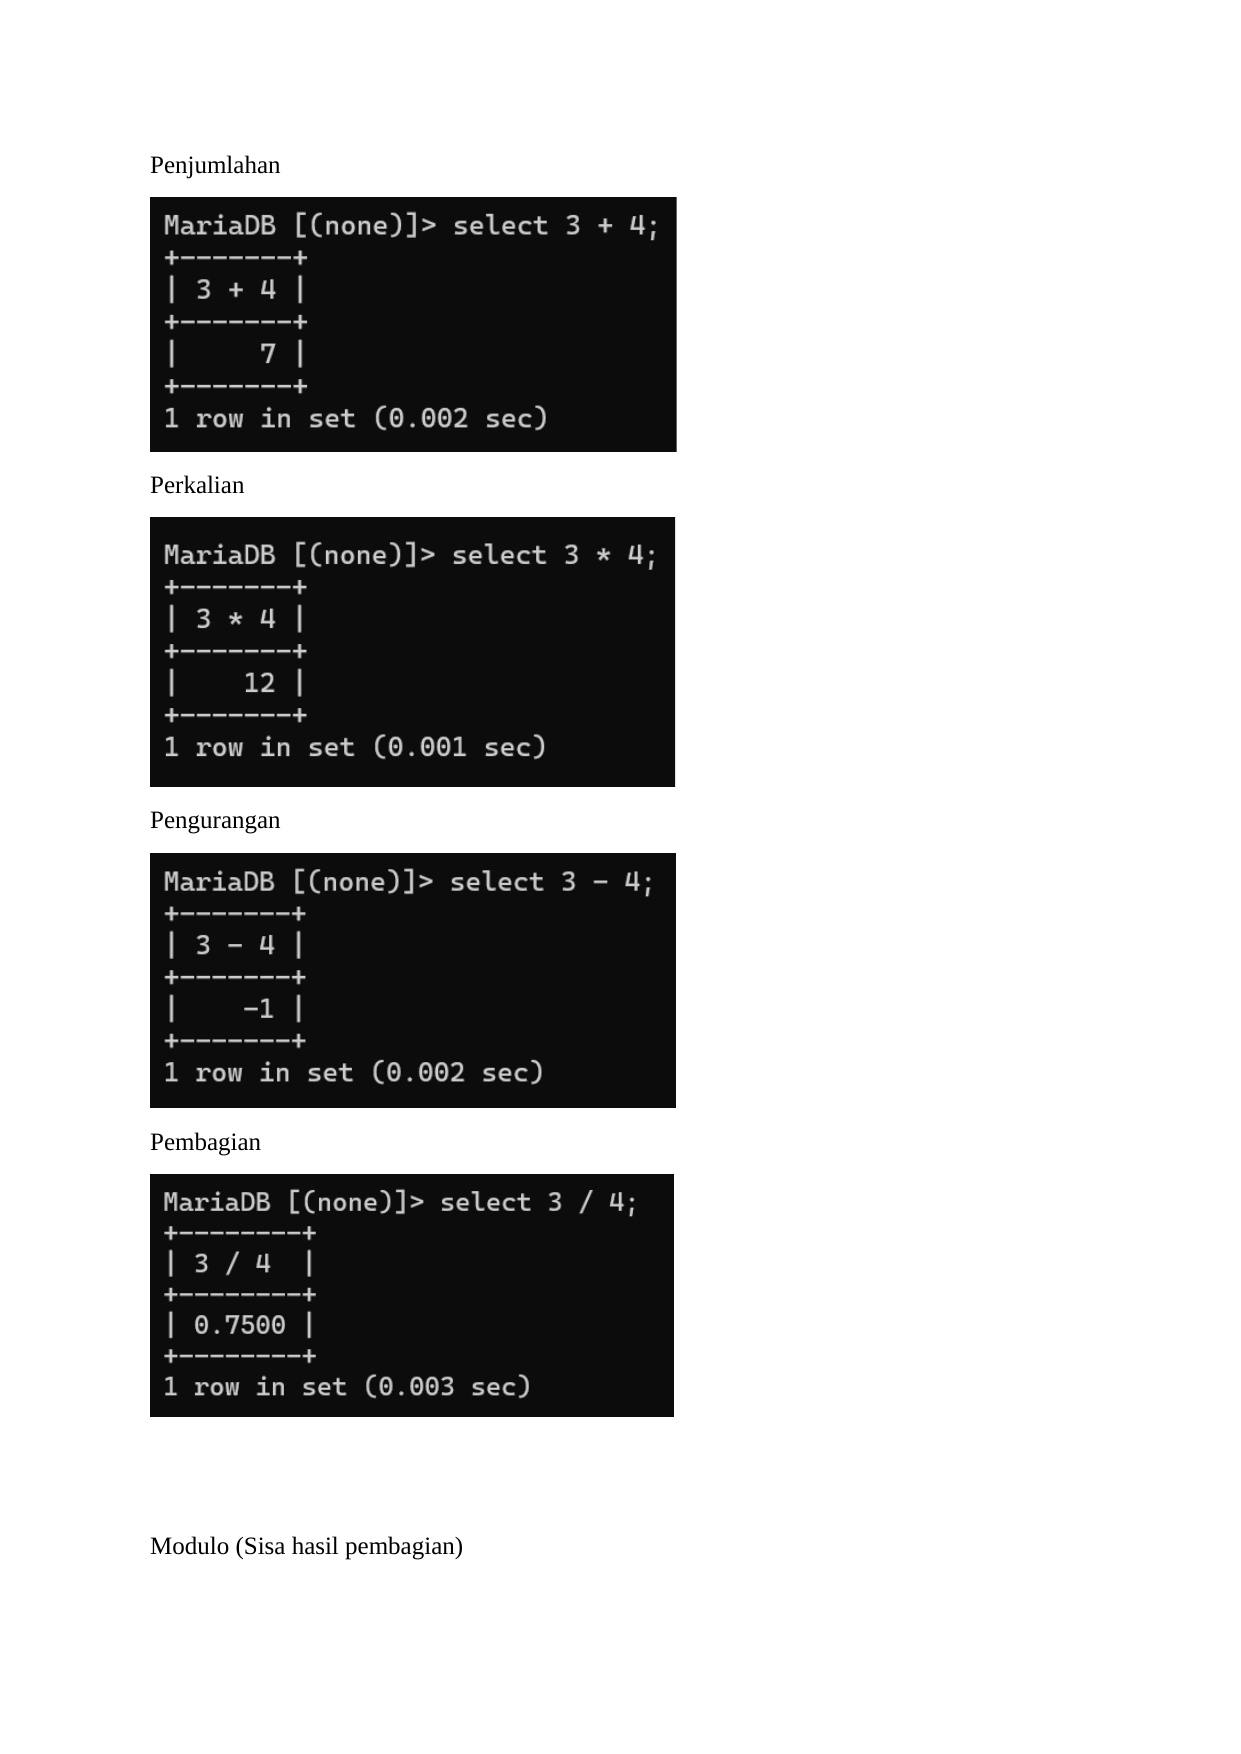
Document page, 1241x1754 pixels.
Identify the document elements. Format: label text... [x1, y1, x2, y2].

picture [150, 197, 677, 452]
text Pembagian [150, 1127, 1090, 1155]
picture [150, 517, 675, 787]
text Modulo (Sisa hasil pembagian) [150, 1531, 1090, 1560]
picture [150, 1174, 674, 1417]
picture [150, 853, 676, 1108]
text Pengurangan [150, 805, 1090, 834]
text Penjumlahan [150, 150, 1090, 179]
text Perkalian [150, 470, 1090, 499]
